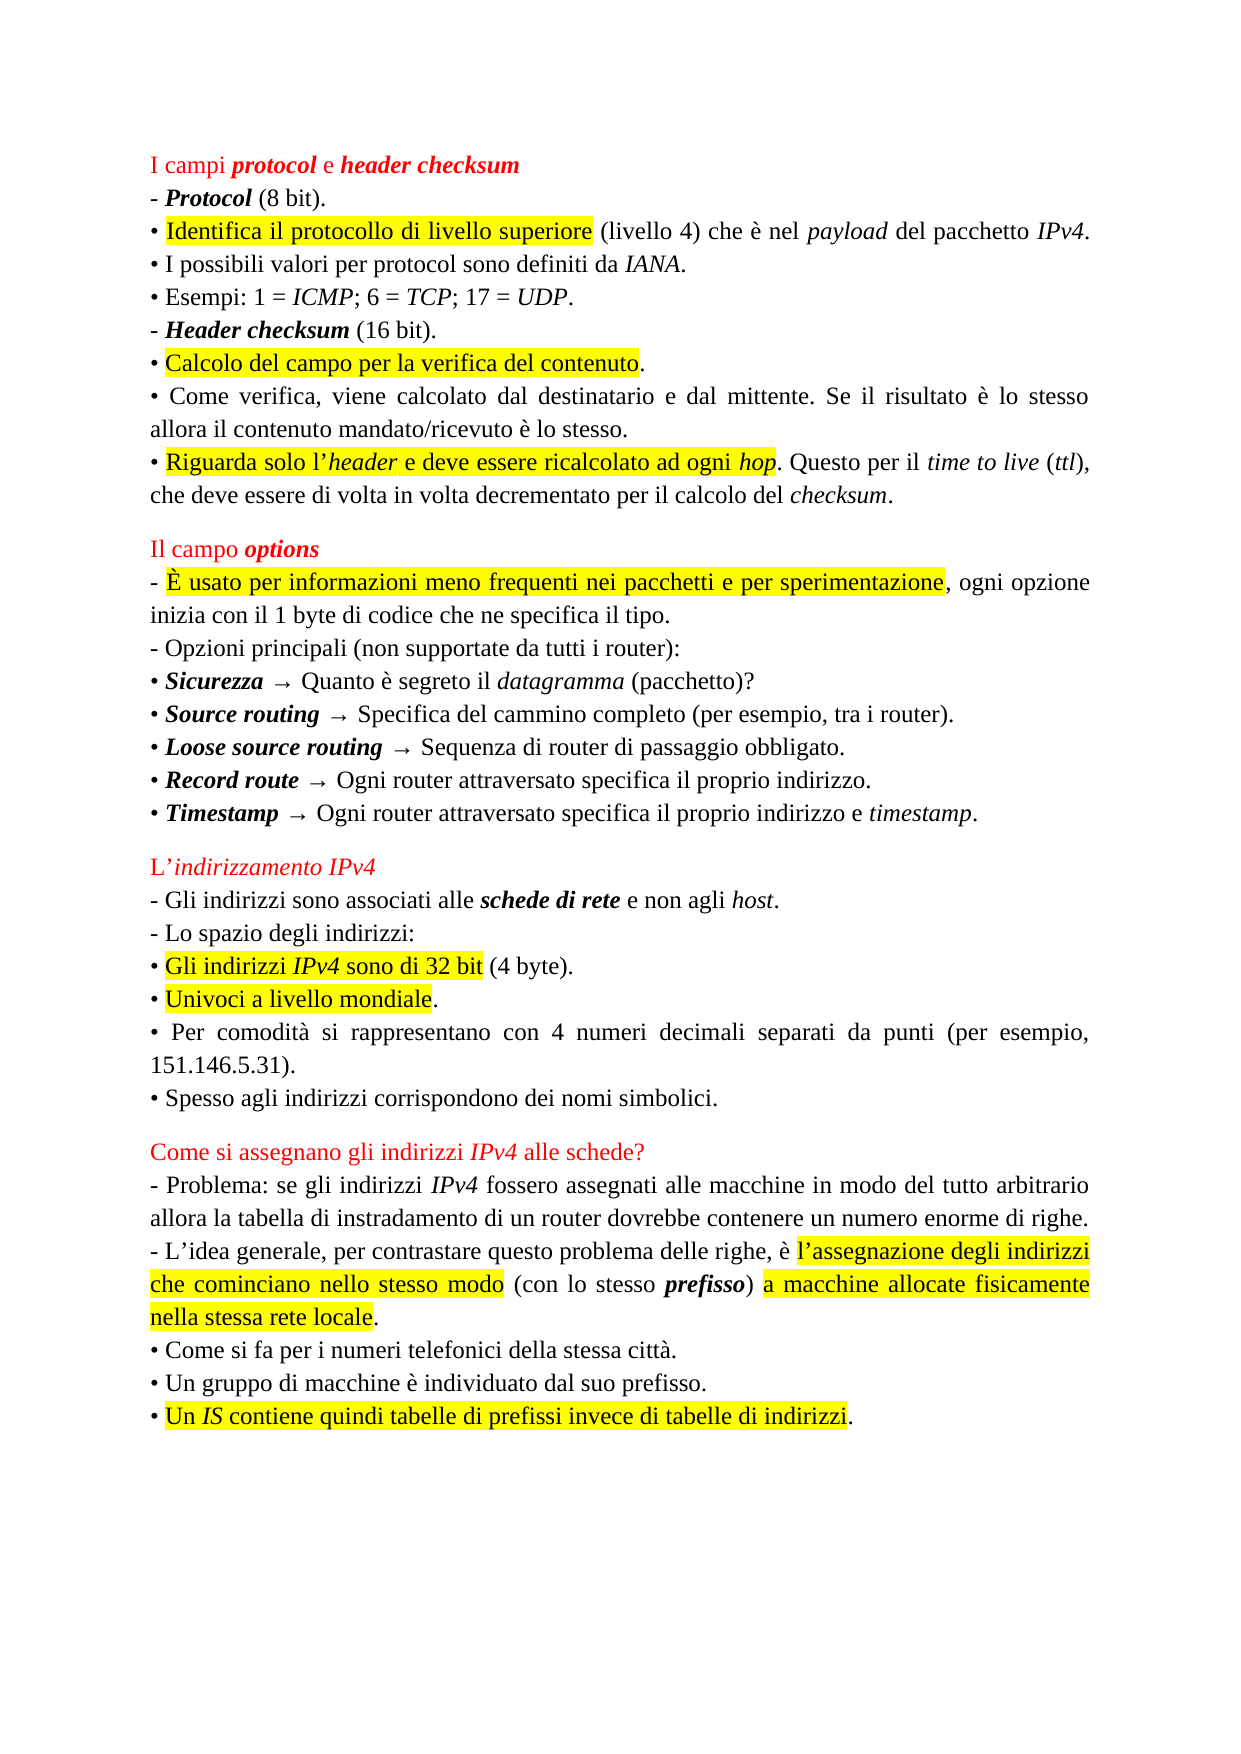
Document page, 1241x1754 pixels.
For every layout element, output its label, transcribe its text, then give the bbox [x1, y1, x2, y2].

text Come si assegnano gli indirizzi IPv4 alle schede? - Problema: se gli indirizzi IPv4 fossero assegnati alle macchine in modo del tutto arbitrario allora la tabella di instradamento di un router dovrebbe contenere un numero enorme di righe. - L’idea generale, per contrastare questo problema delle righe, è l’assegnazione degli indirizzi che cominciano nello stesso modo (con lo stesso prefisso) a macchine allocate fisicamente nella stessa rete locale. • Come si fa per i numeri telefonici della stessa città. • Un gruppo di macchine è individuato dal suo prefisso. • Un IS contiene quindi tabelle di prefissi invece di tabelle di indirizzi. [150, 1137, 1090, 1460]
text L’indirizzamento IPv4 - Gli indirizzi sono associati alle schede di rete e non agli host. - Lo spazio degli indirizzi: • Gli indirizzi IPv4 sono di 32 bit (4 byte). • Univoci a livello mondiale. • Per comodità si rappresentano con 4 numeri decimali separati da punti (per esempio, 151.146.5.31). • Spesso agli indirizzi corrispondono dei nomi simbolici. [150, 852, 1090, 1112]
text Il campo options - È usato per informazioni meno frequenti nei pacchetti e per sperimentazione, ogni opzione inizia con il 1 byte di codice che ne specifica il tipo. - Opzioni principali (non supportate da tutti i router): • Sicurezza → Quanto è segreto il datagramma (pacchetto)? • Source routing → Specifica del cammino completo (per esempio, tra i router). • Loose source routing → Sequenza di router di passaggio obbligato. • Record route → Ogni router attraversato specifica il proprio indirizzo. • Timestamp → Ogni router attraversato specifica il proprio indirizzo e timestamp. [150, 534, 1090, 827]
text I campi protocol e header checksum - Protocol (8 bit). • Identifica il protocollo di livello superiore (livello 4) che è nel payload del pacchetto IPv4. • I possibili valori per protocol sono definiti da IANA. • Esempi: 1 = ICMP; 6 = TCP; 17 = UDP. - Header checksum (16 bit). • Calcolo del campo per la verifica del contenuto. • Come verifica, viene calcolato dal destinatario e dal mittente. Se il risultato è lo stesso allora il contenuto mandato/ricevuto è lo stesso. • Riguarda solo l’header e deve essere ricalcolato ad ogni hop. Questo per il time to live (ttl), che deve essere di volta in volta decrementato per il calcolo del checksum. [150, 150, 1090, 509]
